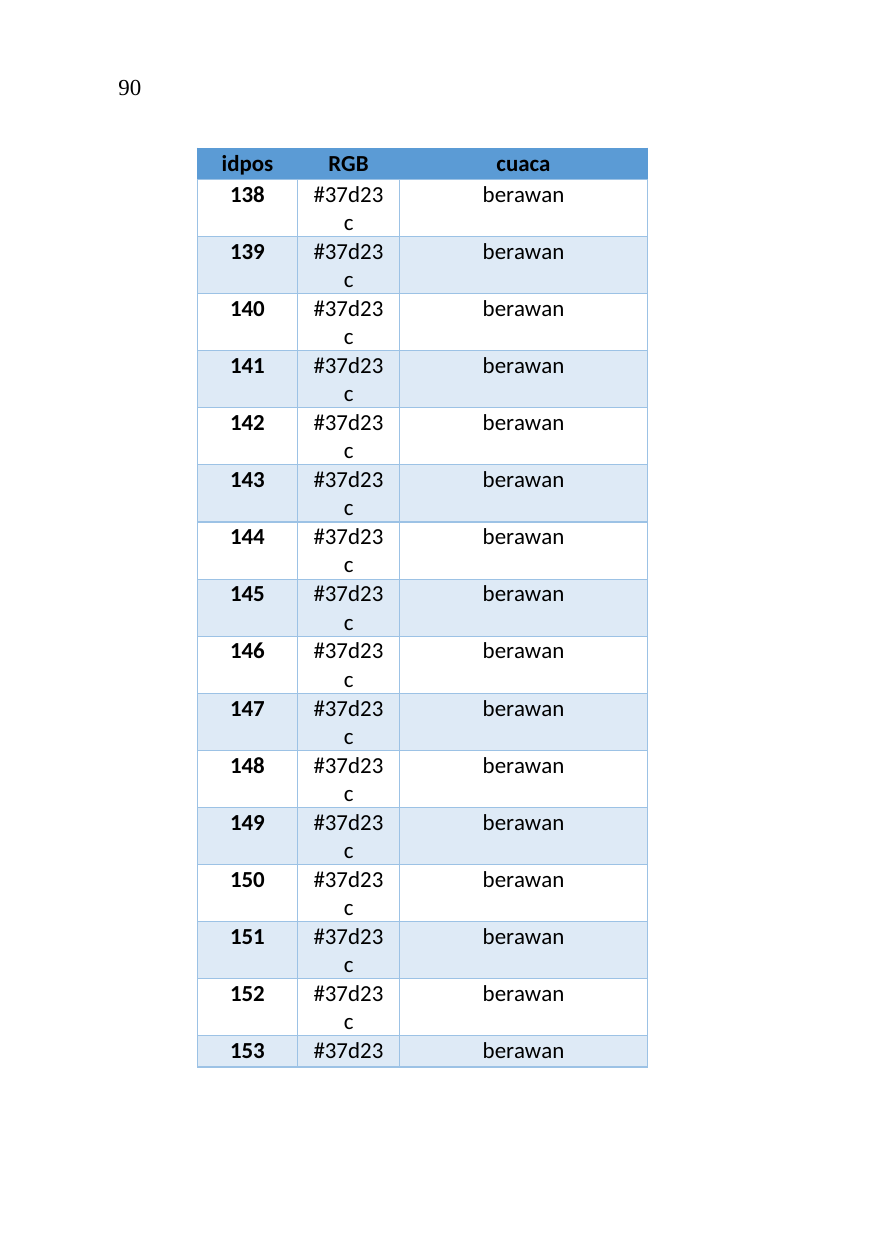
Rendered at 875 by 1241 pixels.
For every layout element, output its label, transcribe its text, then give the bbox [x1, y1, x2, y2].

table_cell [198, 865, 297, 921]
table_header idpos [198, 149, 297, 179]
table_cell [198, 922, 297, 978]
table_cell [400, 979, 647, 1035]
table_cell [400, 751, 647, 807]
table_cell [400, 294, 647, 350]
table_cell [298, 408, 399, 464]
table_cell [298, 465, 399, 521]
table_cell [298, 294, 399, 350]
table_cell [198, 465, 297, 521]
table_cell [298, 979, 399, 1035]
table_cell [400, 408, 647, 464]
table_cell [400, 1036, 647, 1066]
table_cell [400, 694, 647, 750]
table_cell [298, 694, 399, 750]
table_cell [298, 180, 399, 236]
table_header cuaca [400, 149, 647, 179]
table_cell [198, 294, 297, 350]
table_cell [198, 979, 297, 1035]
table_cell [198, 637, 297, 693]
table_header RGB [298, 149, 399, 179]
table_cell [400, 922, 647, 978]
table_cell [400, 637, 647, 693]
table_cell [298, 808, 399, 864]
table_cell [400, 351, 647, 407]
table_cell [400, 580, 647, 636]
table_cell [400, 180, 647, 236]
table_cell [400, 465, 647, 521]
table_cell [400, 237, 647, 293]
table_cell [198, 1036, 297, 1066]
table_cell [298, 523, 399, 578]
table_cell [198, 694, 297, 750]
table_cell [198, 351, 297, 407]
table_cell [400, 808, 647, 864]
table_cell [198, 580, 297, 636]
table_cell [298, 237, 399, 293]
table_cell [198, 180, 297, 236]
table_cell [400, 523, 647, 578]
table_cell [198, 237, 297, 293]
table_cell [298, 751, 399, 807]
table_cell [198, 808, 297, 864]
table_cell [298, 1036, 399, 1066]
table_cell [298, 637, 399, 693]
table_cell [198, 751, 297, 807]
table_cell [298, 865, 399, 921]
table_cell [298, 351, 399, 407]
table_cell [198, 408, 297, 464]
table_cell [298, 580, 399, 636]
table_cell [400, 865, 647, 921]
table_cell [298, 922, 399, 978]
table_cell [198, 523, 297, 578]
